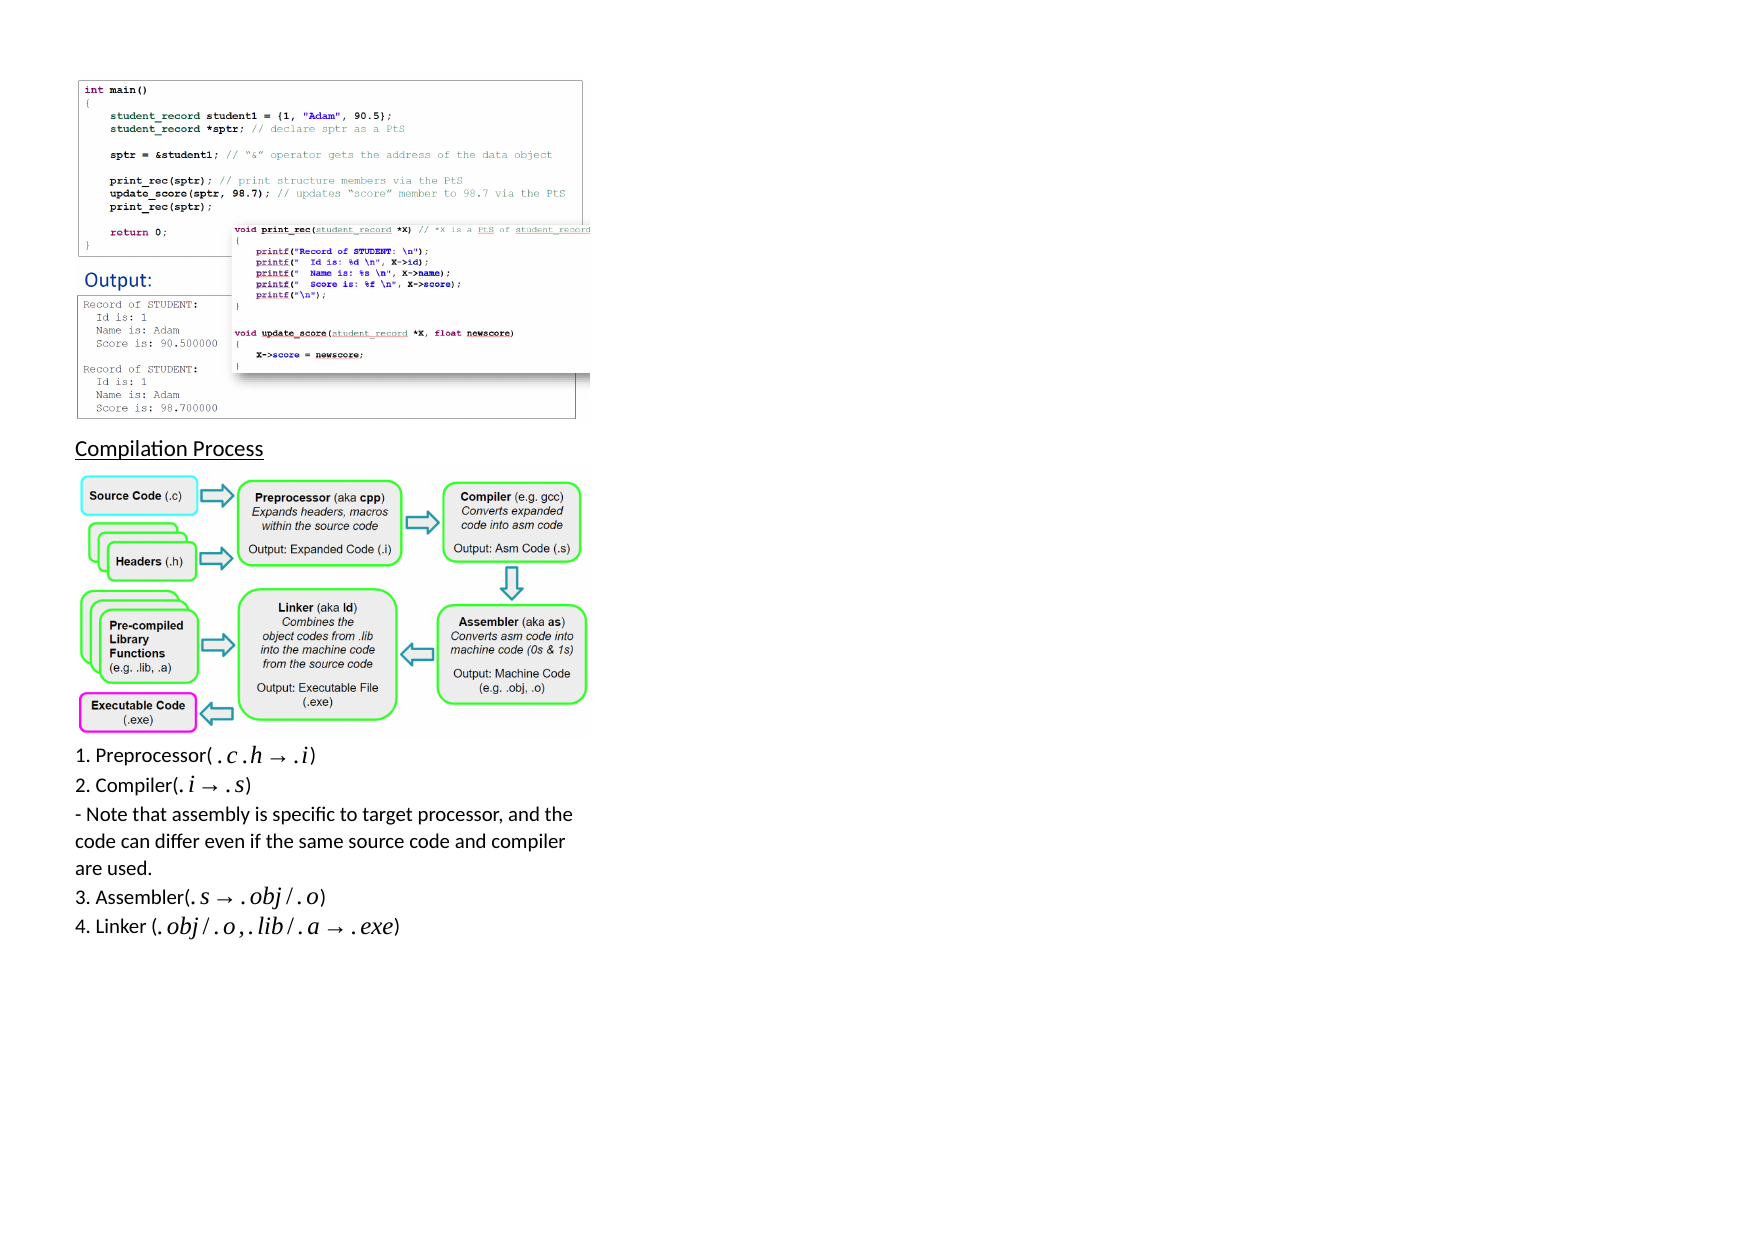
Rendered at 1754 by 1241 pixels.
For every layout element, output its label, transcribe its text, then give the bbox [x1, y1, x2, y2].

text 4. Linker () [75, 912, 590, 940]
picture [75, 464, 590, 740]
text 1. Preprocessor( ) [75, 742, 590, 769]
text - Note that assembly is specific to target processor, and the code can differ even if the same source code and compiler are used. [75, 801, 590, 881]
text 2. Compiler() [75, 771, 590, 799]
picture [75, 75, 590, 425]
text 3. Assembler() [75, 883, 590, 911]
subtitle Compilation Process [75, 434, 590, 462]
